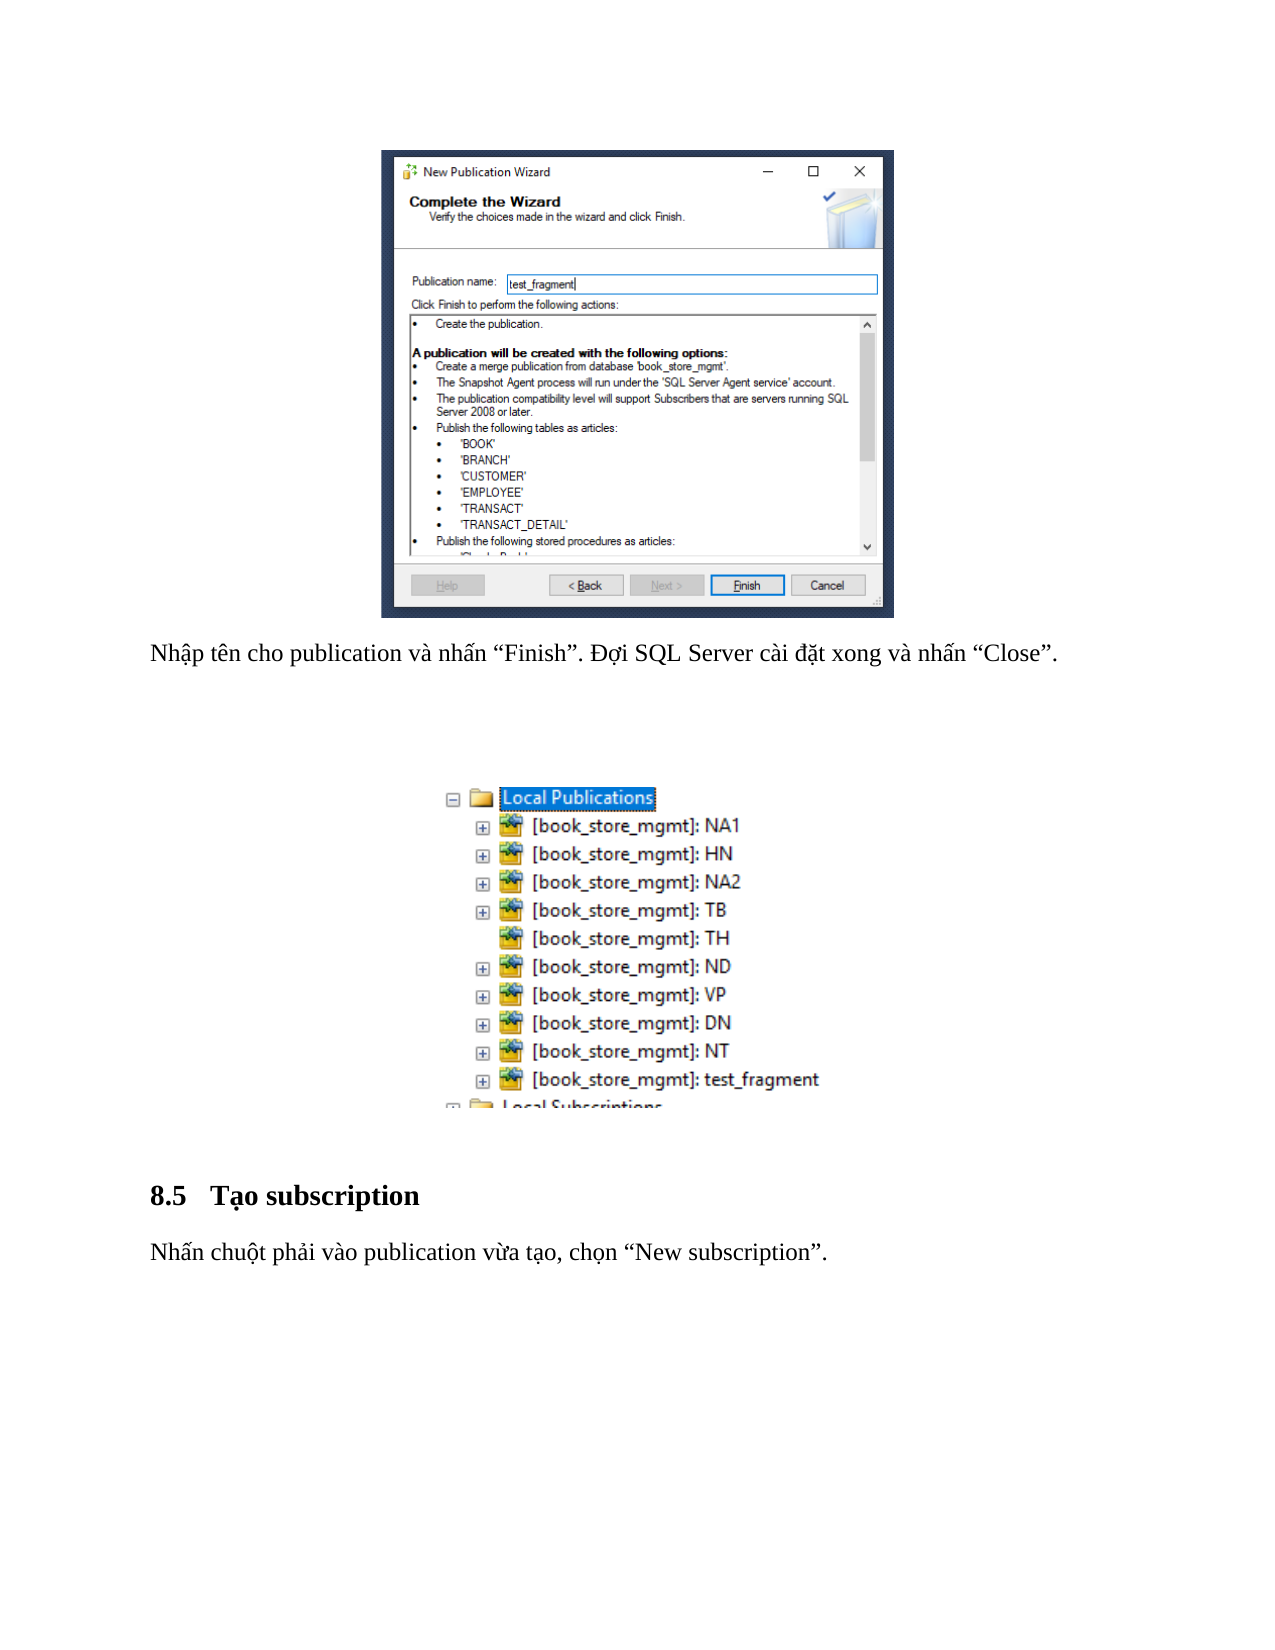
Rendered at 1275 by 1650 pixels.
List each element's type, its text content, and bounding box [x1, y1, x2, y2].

text Nhập tên cho publication và nhấn “Finish”. Đợi SQL Server cài đặt xong và nhấn “Close”. [150, 638, 1125, 667]
subtitle Tạo subscription [150, 1178, 1125, 1212]
text Nhấn chuột phải vào publication vừa tạo, chọn “New subscription”. [150, 1237, 1125, 1266]
picture [426, 787, 849, 1108]
picture [381, 150, 894, 618]
